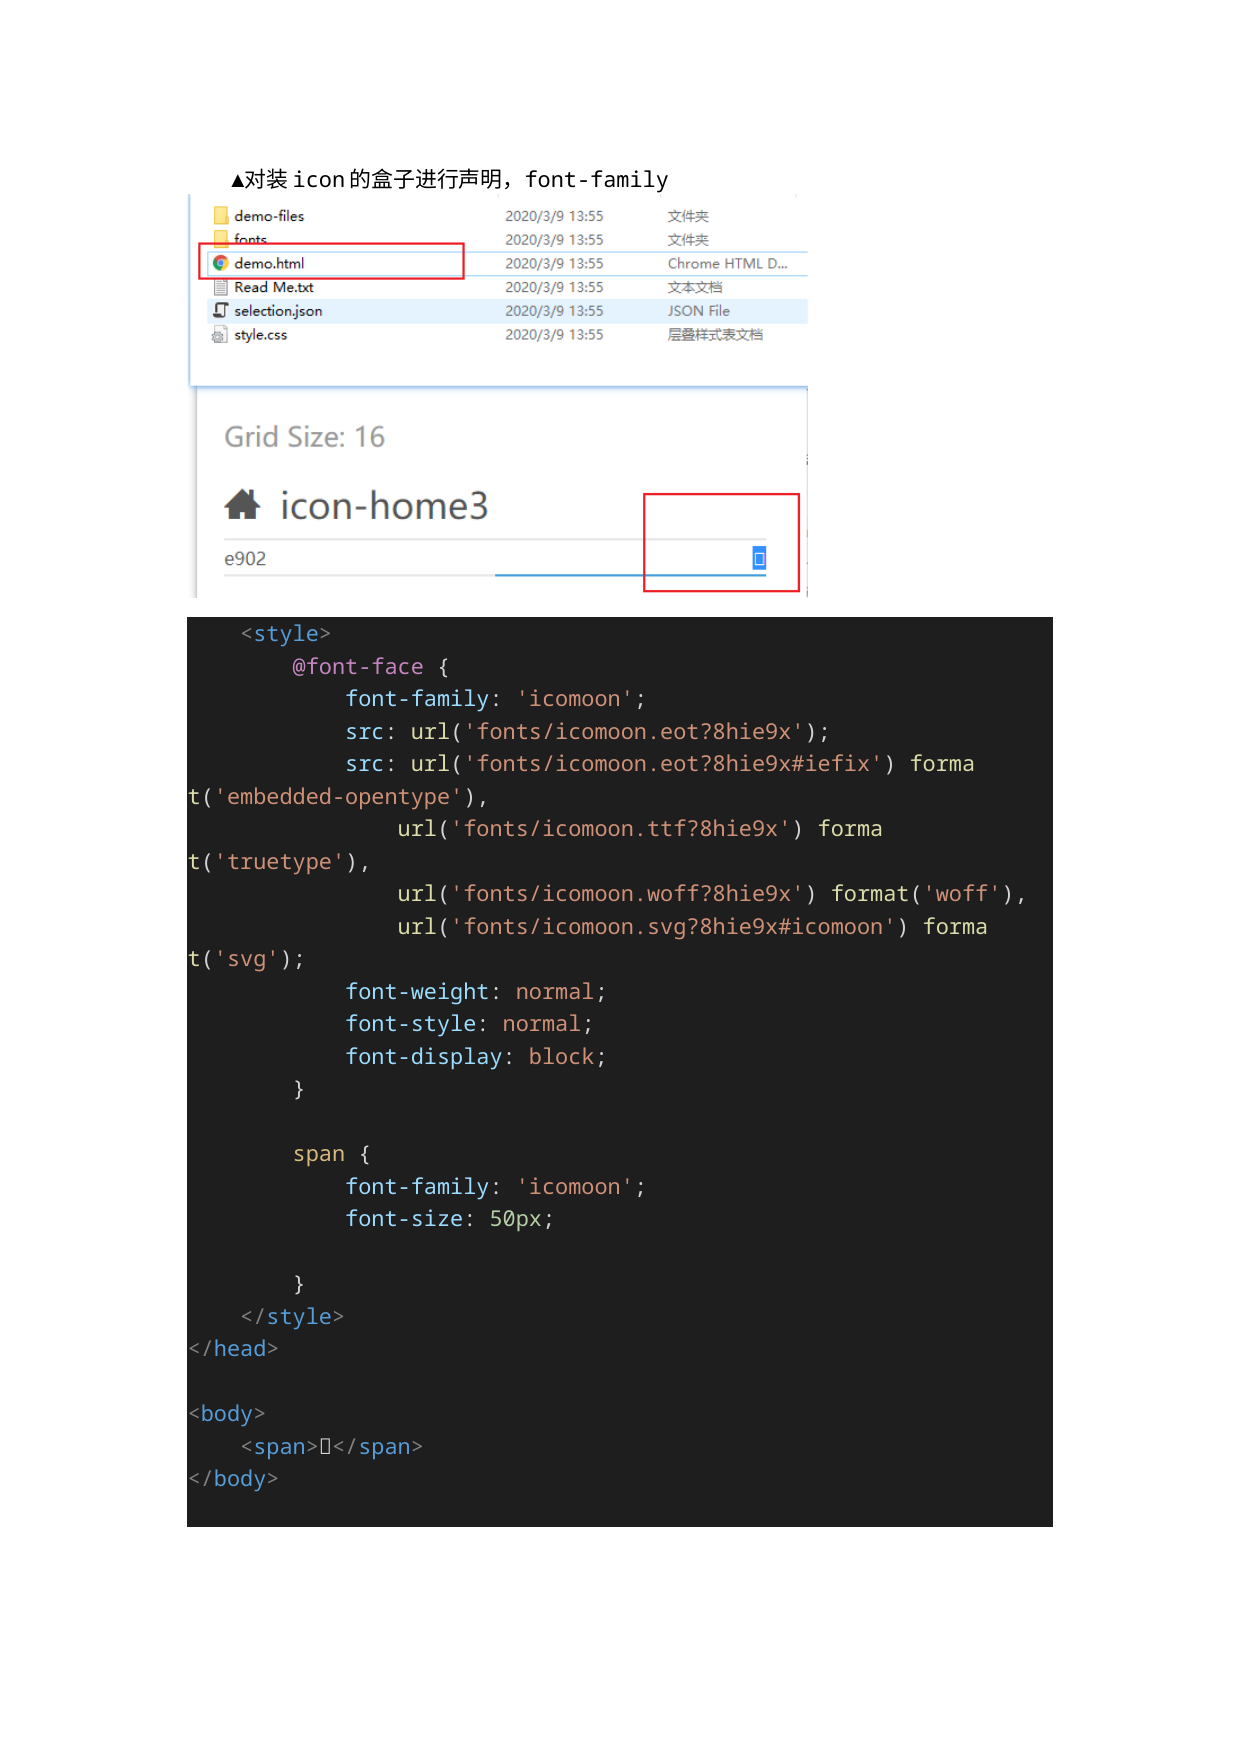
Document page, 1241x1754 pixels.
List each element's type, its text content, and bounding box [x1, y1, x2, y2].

text font-weight: normal; [187, 974, 1053, 1007]
text font-style: normal; [187, 1007, 1053, 1039]
text font-family: 'icomoon'; [187, 1169, 1053, 1202]
text url('fonts/icomoon.woff?8hie9x') format('woff'), [187, 877, 1053, 909]
text <span></span> [187, 1429, 1053, 1462]
text src: url('fonts/icomoon.eot?8hie9x#iefix') format('embedded-opentype'), [187, 747, 1053, 812]
text font-size: 50px; [187, 1202, 1053, 1234]
text <style> [187, 617, 1053, 649]
text </head> [187, 1332, 1053, 1364]
text url('fonts/icomoon.svg?8hie9x#icomoon') format('svg'); [187, 909, 1053, 974]
text span { [187, 1137, 1053, 1169]
text url('fonts/icomoon.ttf?8hie9x') format('truetype'), [187, 812, 1053, 877]
text src: url('fonts/icomoon.eot?8hie9x'); [187, 714, 1053, 747]
text ▲对装icon的盒子进行声明，font-family [187, 162, 1053, 194]
text font-family: 'icomoon'; [187, 682, 1053, 714]
text } [187, 1072, 1053, 1104]
picture [187, 194, 808, 598]
text @font-face { [187, 649, 1053, 682]
text <body> [187, 1397, 1053, 1429]
text </style> [187, 1299, 1053, 1332]
text </body> [187, 1462, 1053, 1494]
text font-display: block; [187, 1039, 1053, 1072]
text } [187, 1267, 1053, 1299]
